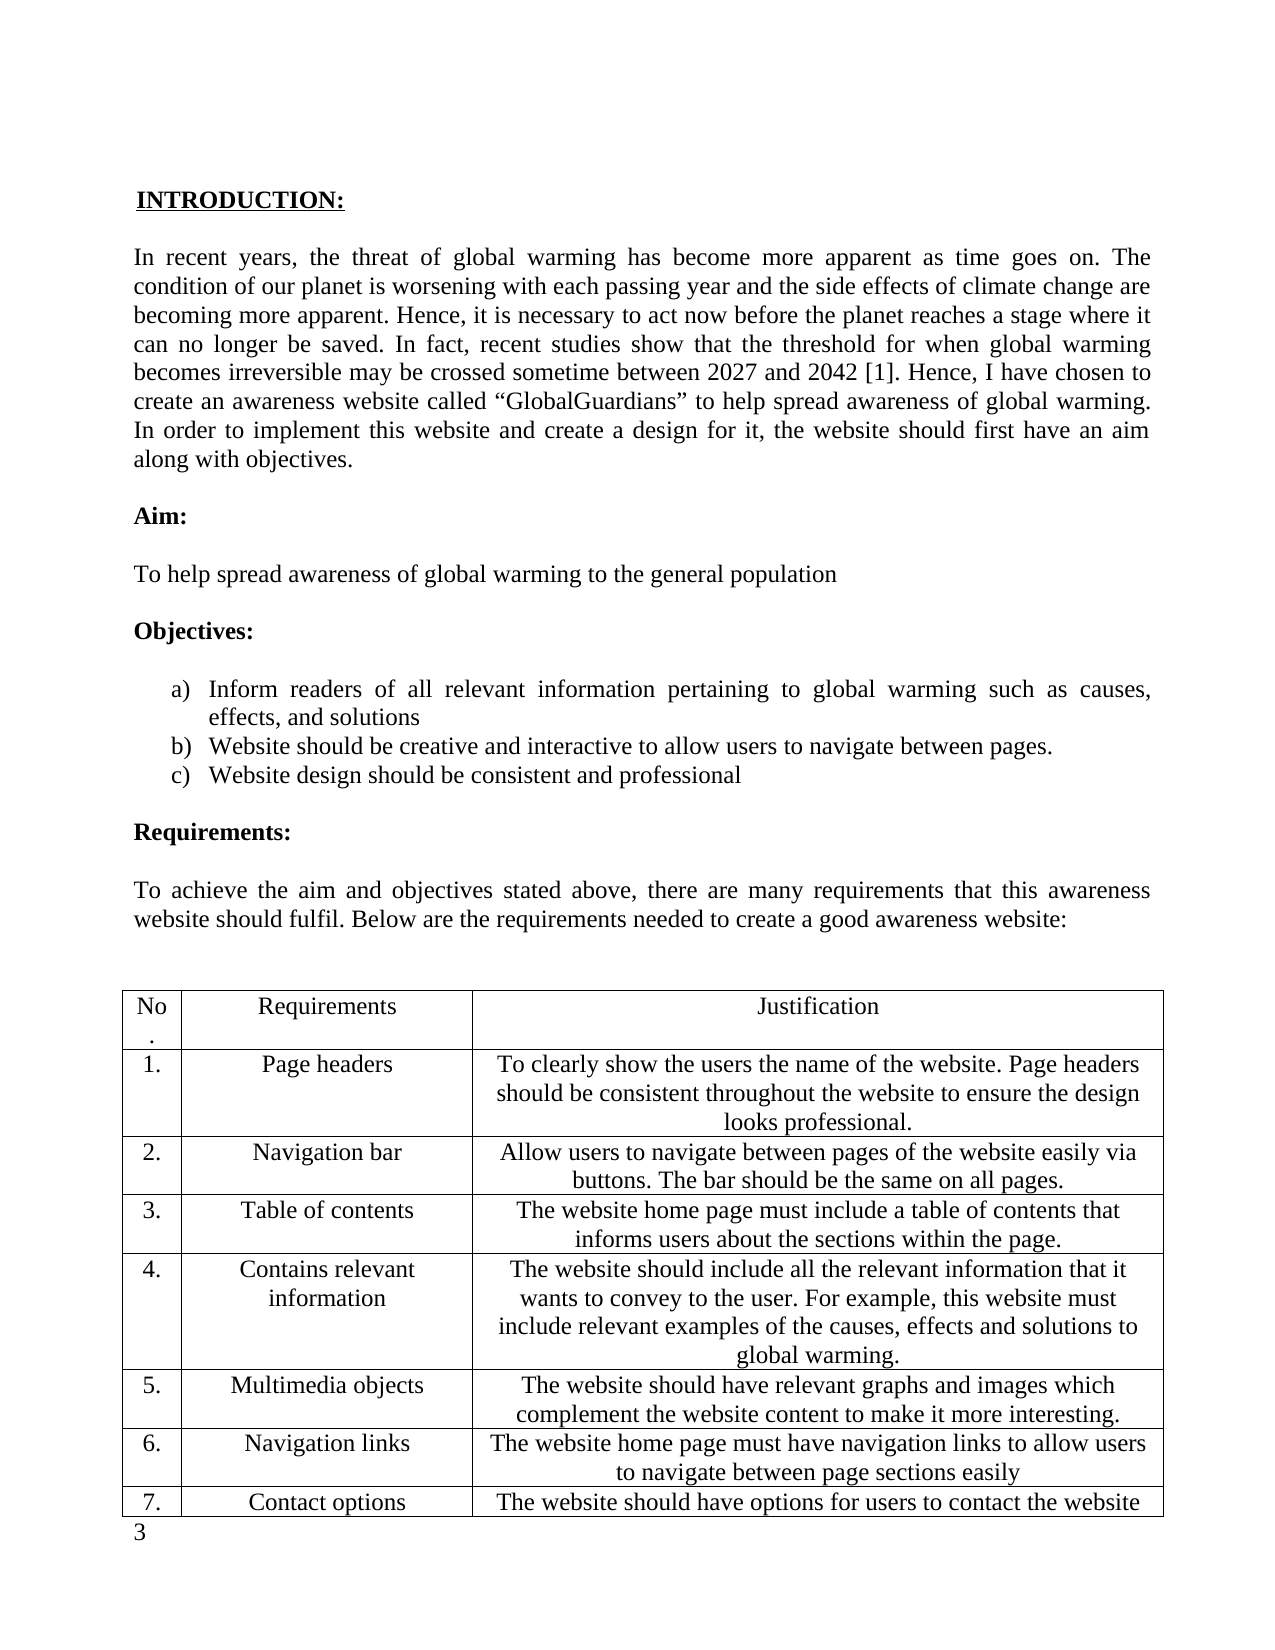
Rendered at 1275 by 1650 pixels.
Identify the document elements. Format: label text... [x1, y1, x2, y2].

subtitle INTRODUCTION: [136, 185, 1152, 214]
text In recent years, the threat of global warming has become more apparent as time goes on. The condition of our planet is worsening with each passing year and the side effects of climate change are becoming more apparent. Hence, it is necessary to act now before the planet reaches a stage where it can no longer be saved. In fact, recent studies show that the threshold for when global warming becomes irreversible may be crossed sometime between 2027 and 2042 [1]. Hence, I have chosen to create an awareness website called “GlobalGuardians” to help spread awareness of global warming. In order to implement this website and create a design for it, the website should first have an aim along with objectives. [133, 242, 1152, 472]
table_cell 3. [123, 1195, 181, 1253]
table_cell The website should include all the relevant information that it wants to convey to the user. For example, this website must include relevant examples of the causes, effects and solutions to global warming. [473, 1254, 1163, 1369]
table_cell 2. [123, 1137, 181, 1194]
list Website should be creative and interactive to allow users to navigate between pages. [171, 731, 1152, 760]
text Aim: [133, 501, 1152, 530]
table_cell 5. [123, 1370, 181, 1427]
table_cell Page headers [182, 1050, 472, 1136]
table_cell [473, 1487, 1163, 1516]
list Inform readers of all relevant information pertaining to global warming such as causes, effects, and solutions [171, 674, 1152, 731]
table_cell 7. [123, 1487, 181, 1516]
table_cell 6. [123, 1429, 181, 1486]
table_cell To clearly show the users the name of the website. Page headers should be consistent throughout the website to ensure the design looks professional. [473, 1050, 1163, 1136]
table_header Justification [473, 991, 1163, 1048]
table_header Requirements [182, 991, 472, 1048]
table_header No. [123, 991, 181, 1048]
text To achieve the aim and objectives stated above, there are many requirements that this awareness website should fulfil. Below are the requirements needed to create a good awareness website: [133, 875, 1152, 932]
table_cell Contact options [182, 1487, 472, 1516]
table_cell Navigation links [182, 1429, 472, 1486]
text Requirements: [133, 817, 1152, 846]
table_cell Navigation bar [182, 1137, 472, 1194]
table_cell Multimedia objects [182, 1370, 472, 1427]
table_cell 1. [123, 1050, 181, 1136]
table_cell Contains relevant information [182, 1254, 472, 1369]
table_cell 4. [123, 1254, 181, 1369]
text To help spread awareness of global warming to the general population [133, 559, 1152, 587]
table_cell The website should have relevant graphs and images which complement the website content to make it more interesting. [473, 1370, 1163, 1427]
list Website design should be consistent and professional [171, 760, 1152, 789]
table_cell The website home page must have navigation links to allow users to navigate between page sections easily [473, 1429, 1163, 1486]
table_cell Table of contents [182, 1195, 472, 1253]
text Objectives: [133, 616, 1152, 645]
table_cell Allow users to navigate between pages of the website easily via buttons. The bar should be the same on all pages. [473, 1137, 1163, 1194]
table_cell The website home page must include a table of contents that informs users about the sections within the page. [473, 1195, 1163, 1253]
